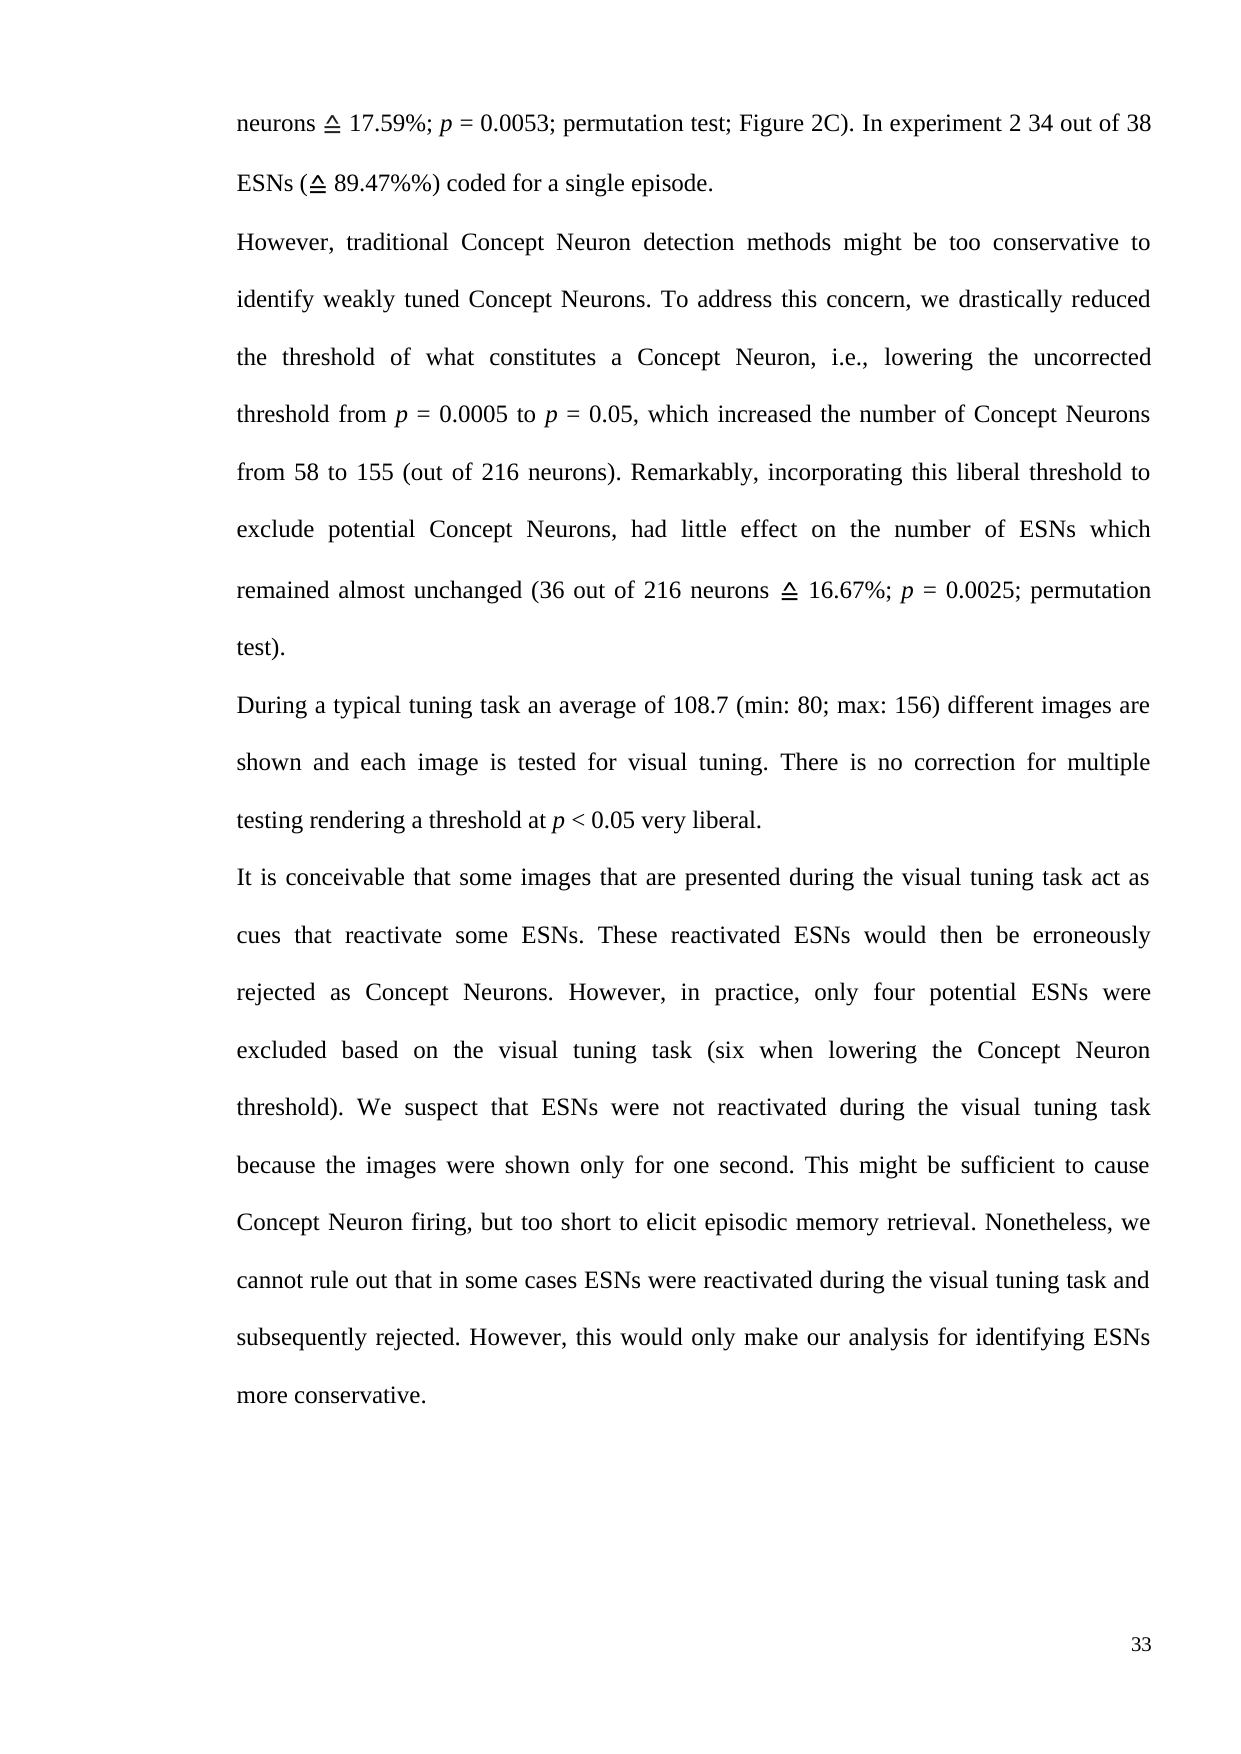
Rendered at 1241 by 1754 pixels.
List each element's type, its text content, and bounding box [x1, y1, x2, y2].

text During a typical tuning task an average of 108.7 (min: 80; max: 156) different images are shown and each image is tested for visual tuning. There is no correction for multiple testing rendering a threshold at p < 0.05 very liberal. [236, 690, 1152, 833]
text However, traditional Concept Neuron detection methods might be too conservative to identify weakly tuned Concept Neurons. To address this concern, we drastically reduced the threshold of what constitutes a Concept Neuron, i.e., lowering the uncorrected threshold from p = 0.0005 to p = 0.05, which increased the number of Concept Neurons from 58 to 155 (out of 216 neurons). Remarkably, incorporating this liberal threshold to exclude potential Concept Neurons, had little effect on the number of ESNs which remained almost unchanged (36 out of 216 neurons ≙ 16.67%; p = 0.0025; permutation test). [236, 227, 1152, 661]
text It is conceivable that some images that are presented during the visual tuning task act as cues that reactivate some ESNs. These reactivated ESNs would then be erroneously rejected as Concept Neurons. However, in practice, only four potential ESNs were excluded based on the visual tuning task (six when lowering the Concept Neuron threshold). We suspect that ESNs were not reactivated during the visual tuning task because the images were shown only for one second. This might be sufficient to cause Concept Neuron firing, but too short to elicit episodic memory retrieval. Nonetheless, we cannot rule out that in some cases ESNs were reactivated during the visual tuning task and subsequently rejected. However, this would only make our analysis for identifying ESNs more conservative. [236, 862, 1152, 1408]
